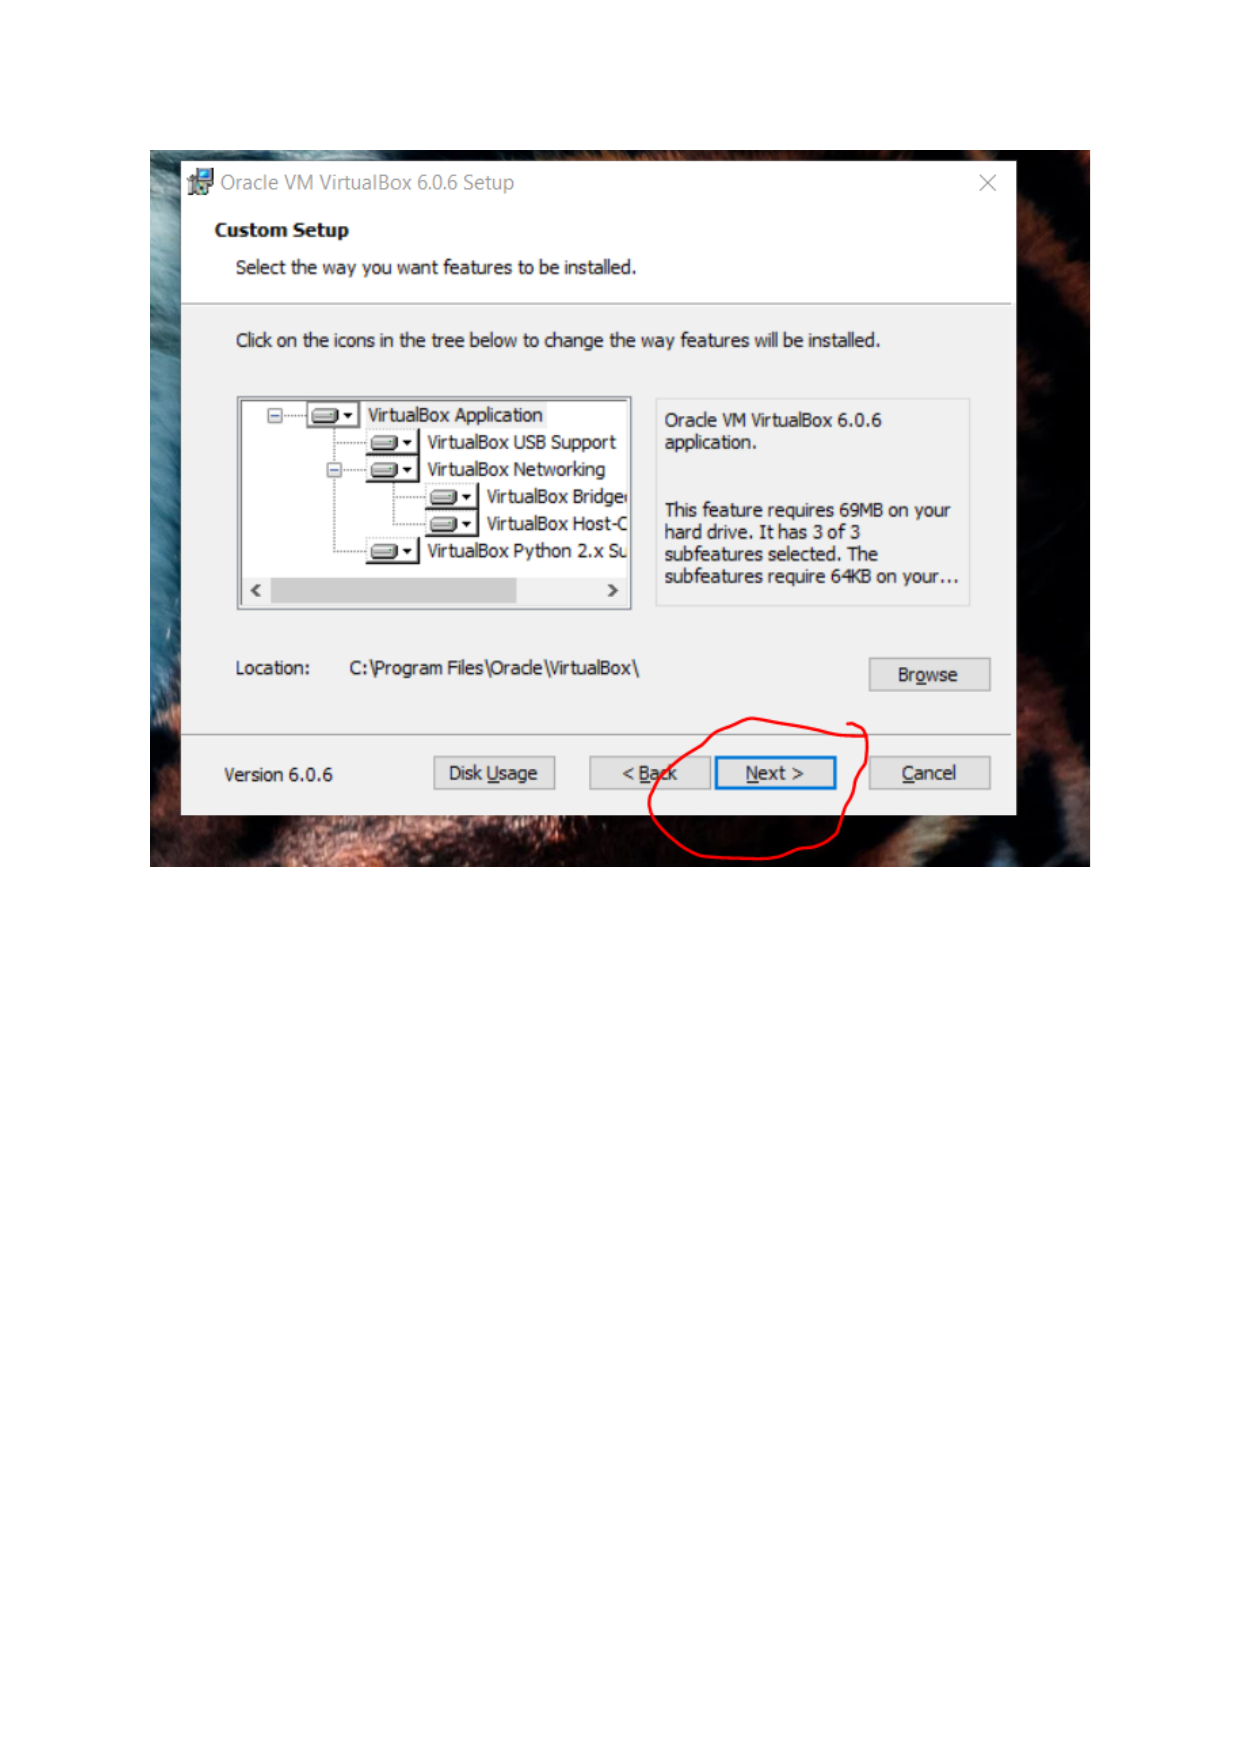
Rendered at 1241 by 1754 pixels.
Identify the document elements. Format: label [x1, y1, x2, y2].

picture [150, 150, 1091, 867]
